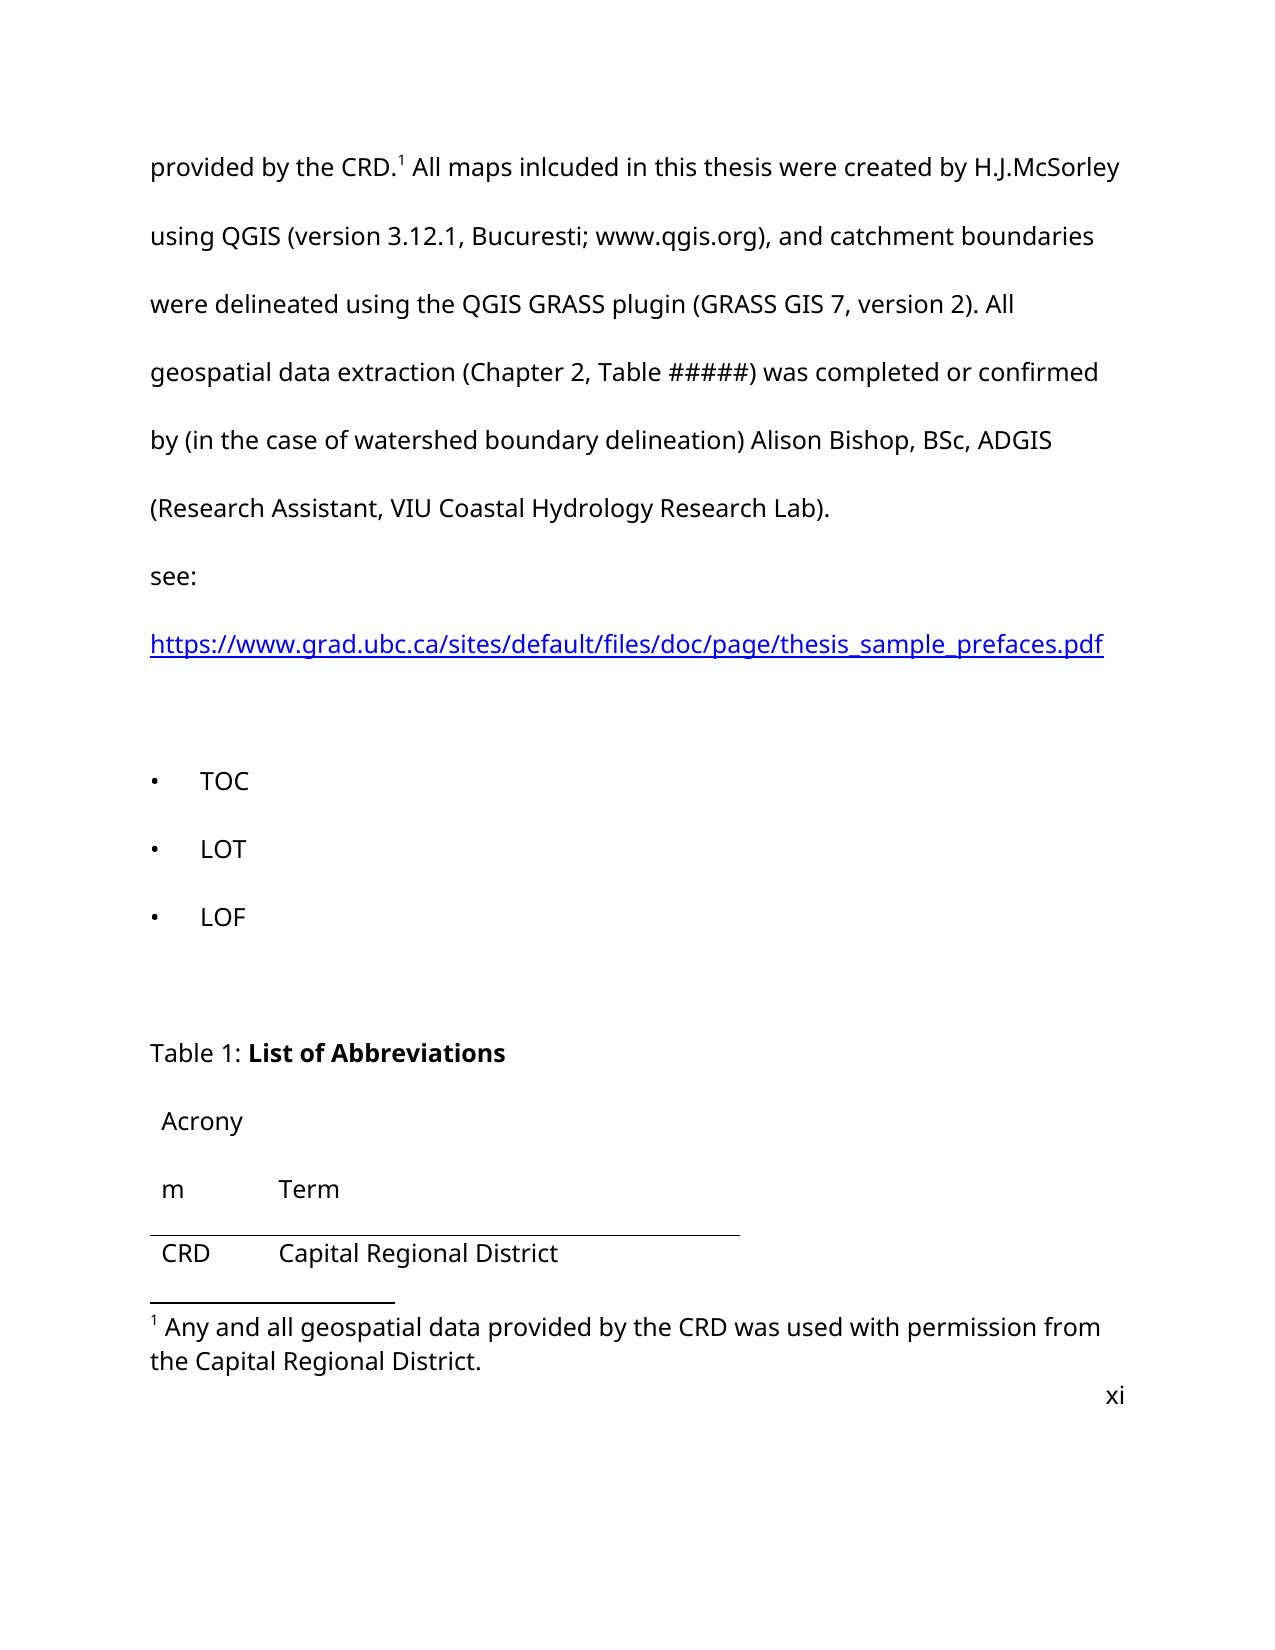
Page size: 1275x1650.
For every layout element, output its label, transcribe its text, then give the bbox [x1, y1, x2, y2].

text see: https://www.grad.ubc.ca/sites/default/files/doc/page/thesis_sample_prefaces.pdf [150, 559, 1125, 661]
list LOT [150, 831, 1125, 865]
list LOF [150, 899, 1125, 933]
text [150, 150, 1125, 525]
table_header Term [267, 1104, 740, 1234]
list TOC [150, 763, 1125, 797]
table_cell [267, 1236, 740, 1270]
text Table 1: List of Abbreviations [150, 1036, 1125, 1070]
table_cell CRD [150, 1236, 267, 1270]
table_header Acronym [150, 1104, 267, 1234]
